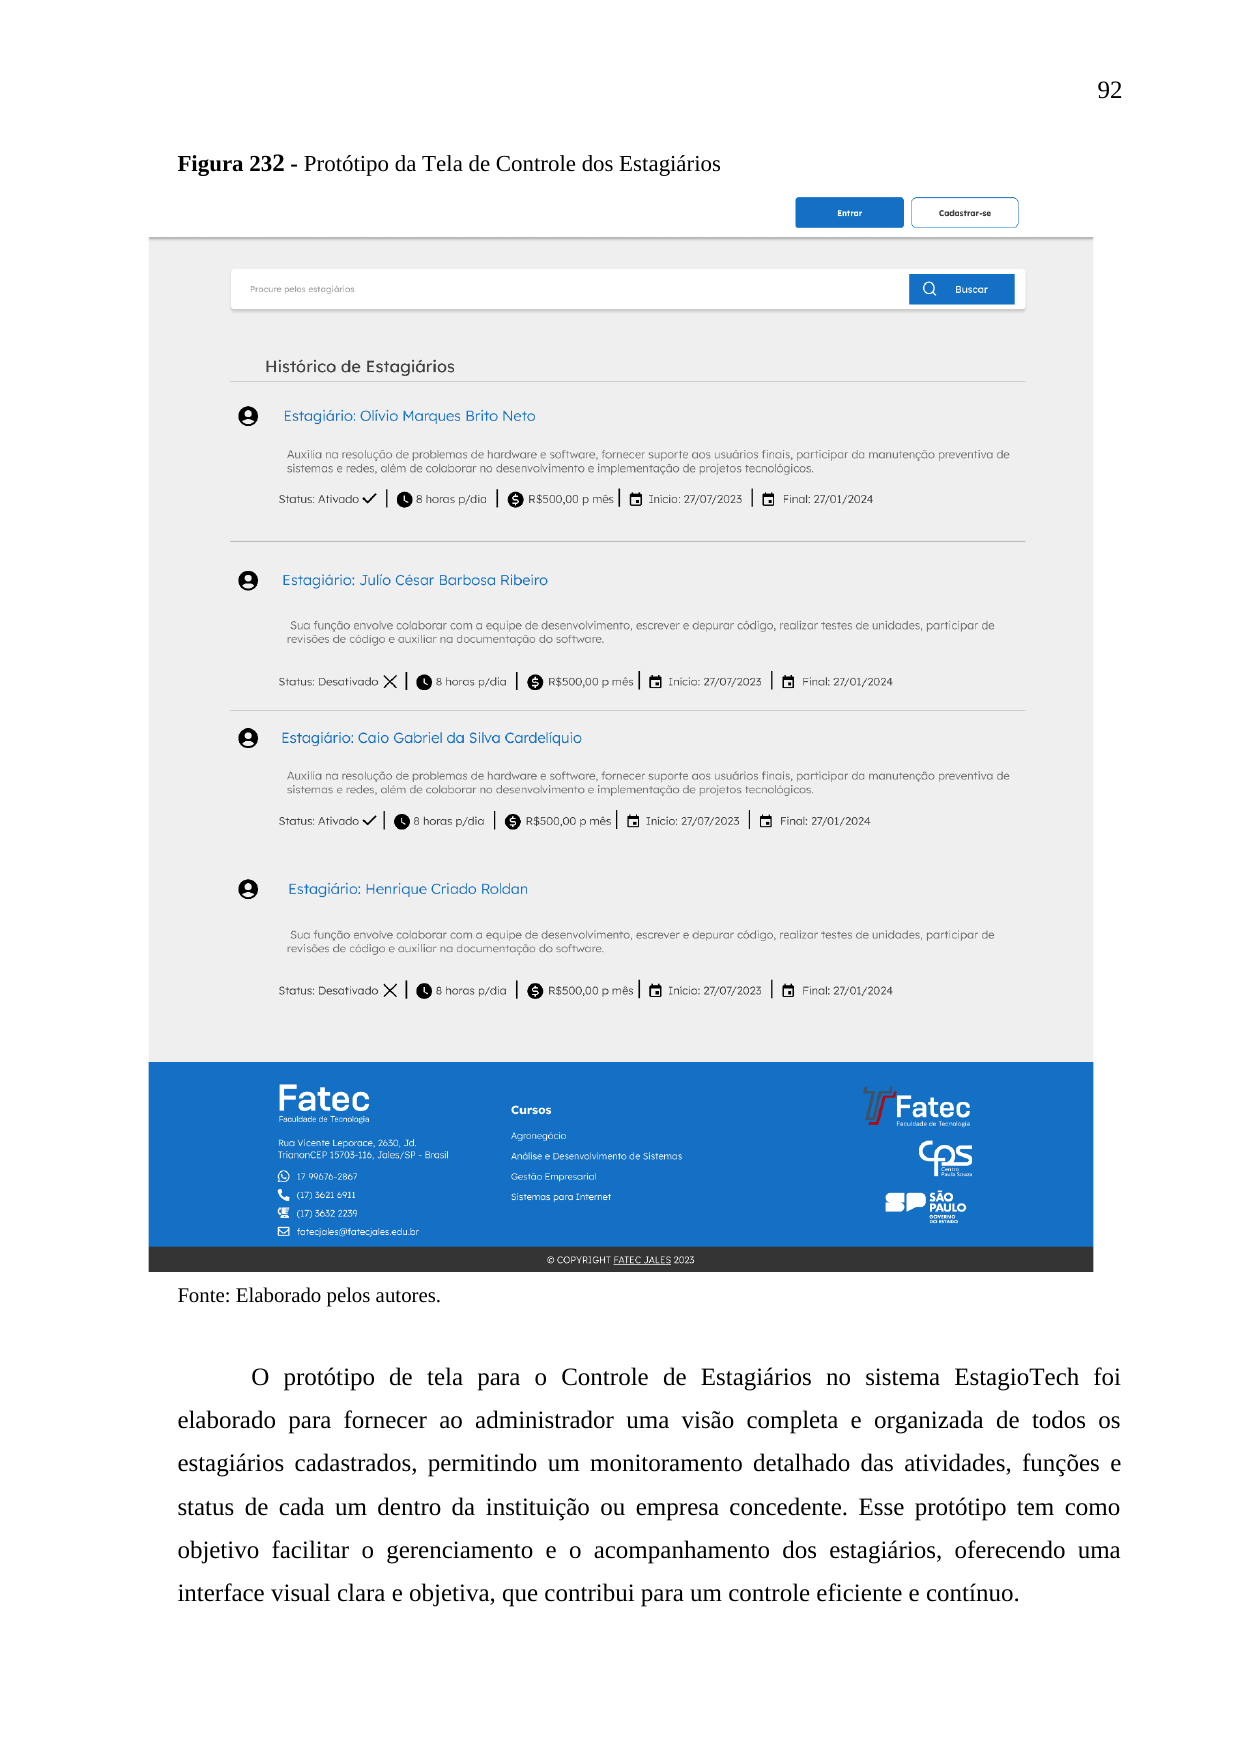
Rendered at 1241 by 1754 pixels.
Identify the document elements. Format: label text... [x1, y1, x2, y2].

text Figura 23 - Protótipo da Tela de Controle dos Estagiários [177, 148, 1122, 176]
text O protótipo de tela para o Controle de Estagiários no sistema EstagioTech foi elaborado para fornecer ao administrador uma visão completa e organizada de todos os estagiários cadastrados, permitindo um monitoramento detalhado das atividades, funções e status de cada um dentro da instituição ou empresa concedente. Esse protótipo tem como objetivo facilitar o gerenciamento e o acompanhamento dos estagiários, oferecendo uma interface visual clara e objetiva, que contribui para um controle eficiente e contínuo. [177, 1362, 1122, 1607]
picture [148, 184, 1094, 1272]
